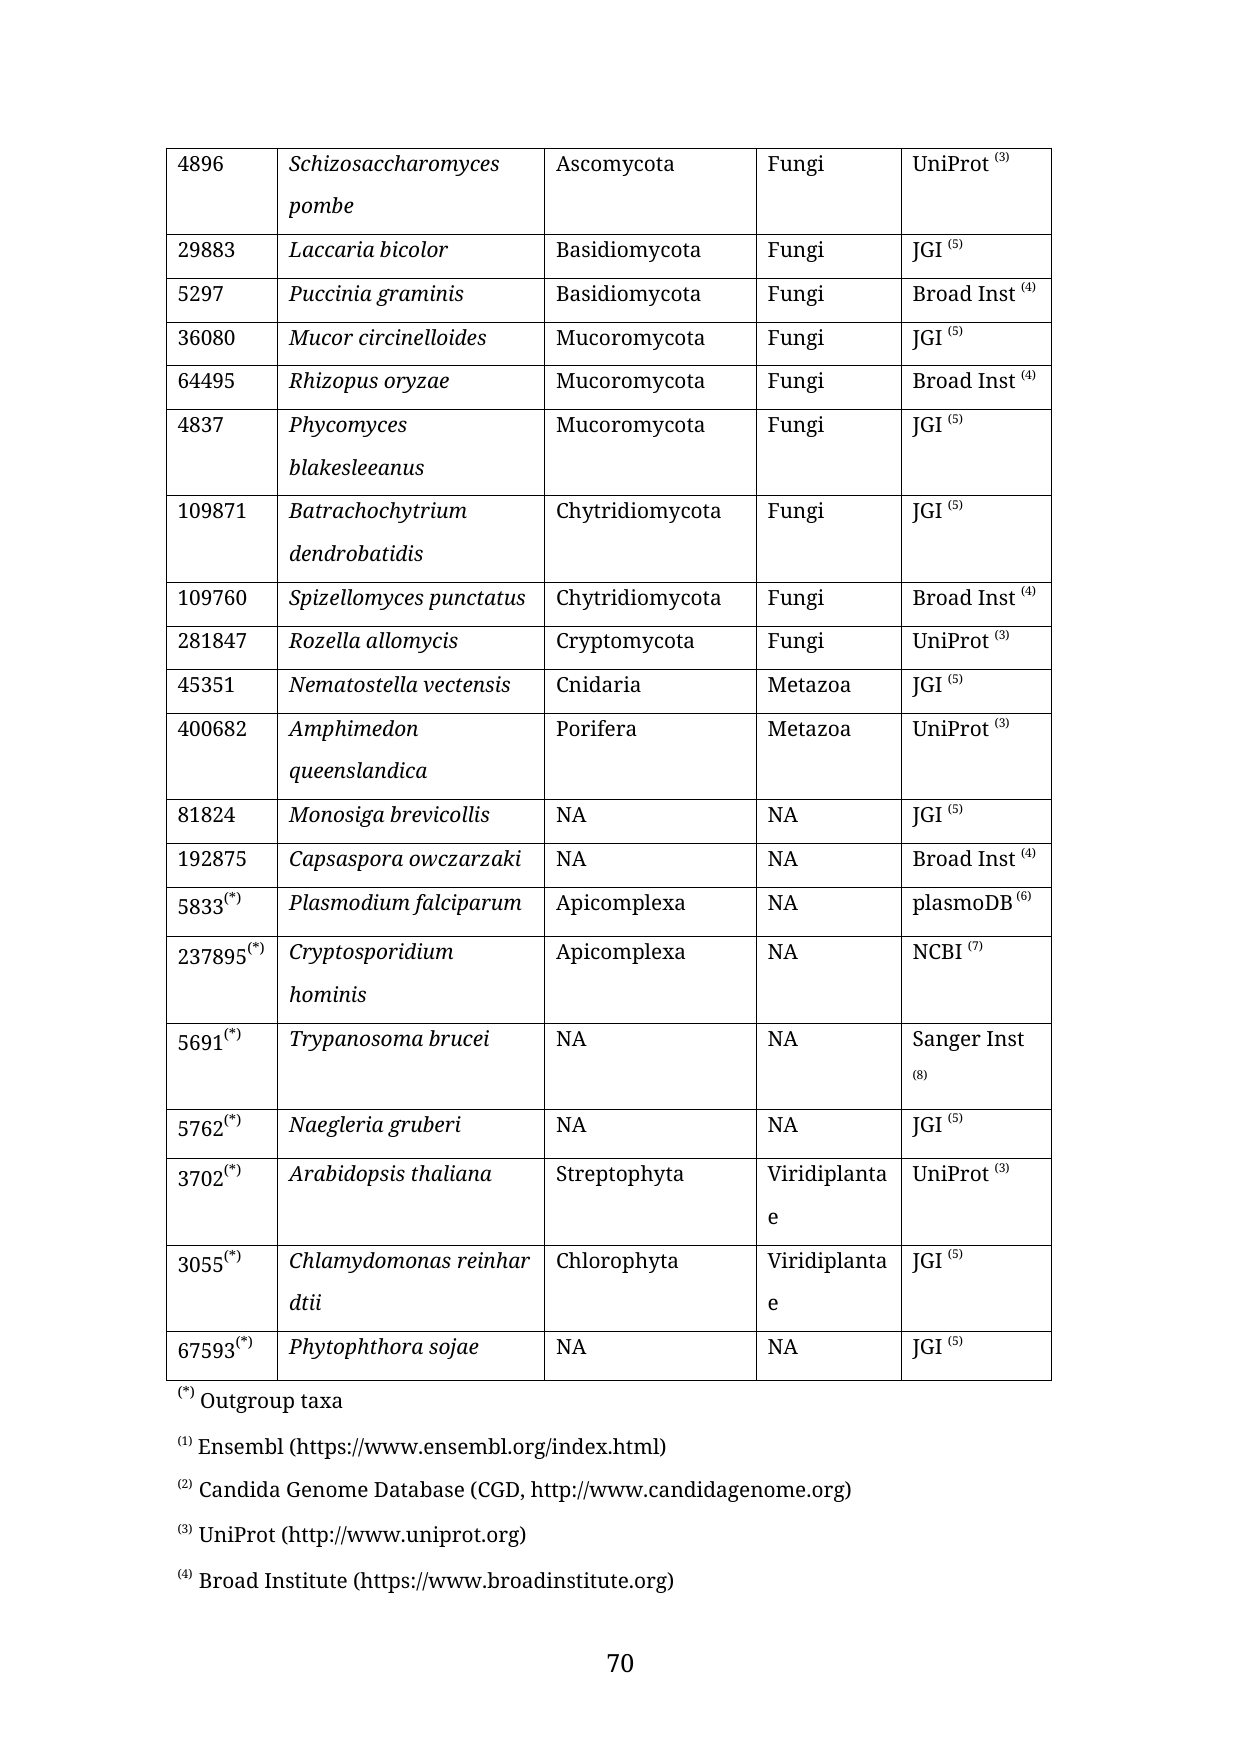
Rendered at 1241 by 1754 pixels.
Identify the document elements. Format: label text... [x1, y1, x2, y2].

table_cell Ascomycota [545, 149, 756, 234]
table_cell Apicomplexa [545, 888, 756, 936]
table_cell Rhizopus oryzae [278, 366, 544, 409]
table_cell UniProt (3) [902, 714, 1051, 799]
table_cell NA [757, 1332, 901, 1380]
table_cell Amphimedon queenslandica [278, 714, 544, 799]
table_cell plasmoDB (6) [902, 888, 1051, 936]
table_cell Phytophthora sojae [278, 1332, 544, 1380]
table_cell Capsaspora owczarzaki [278, 844, 544, 887]
table_cell JGI (5) [902, 670, 1051, 713]
table_cell Sanger Inst (8) [902, 1024, 1051, 1109]
table_cell 5297 [167, 279, 277, 322]
table_cell Mucoromycota [545, 366, 756, 409]
table_cell Fungi [757, 366, 901, 409]
table_cell Chytridiomycota [545, 496, 756, 582]
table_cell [166, 1381, 1052, 1609]
table_cell Streptophyta [545, 1159, 756, 1245]
table_cell 400682 [167, 714, 277, 799]
table_cell Cnidaria [545, 670, 756, 713]
table_cell Batrachochytrium dendrobatidis [278, 496, 544, 582]
table_cell Basidiomycota [545, 235, 756, 278]
table_cell Viridiplantae [757, 1159, 901, 1245]
table_cell 192875 [167, 844, 277, 887]
table_cell 4896 [167, 149, 277, 234]
table_cell NA [545, 800, 756, 843]
table_cell Nematostella vectensis [278, 670, 544, 713]
table_cell JGI (5) [902, 800, 1051, 843]
table_cell UniProt (3) [902, 627, 1051, 669]
table_cell Porifera [545, 714, 756, 799]
table_cell Phycomyces blakesleeanus [278, 410, 544, 495]
table_cell NCBI (7) [902, 937, 1051, 1023]
table_cell 45351 [167, 670, 277, 713]
table_cell JGI (5) [902, 496, 1051, 582]
table_cell Chytridiomycota [545, 583, 756, 626]
table_cell Broad Inst (4) [902, 279, 1051, 322]
table_cell 5762(*) [167, 1110, 277, 1158]
table_cell NA [757, 1110, 901, 1158]
table_cell UniProt (3) [902, 149, 1051, 234]
table_cell Broad Inst (4) [902, 583, 1051, 626]
table_cell Mucor circinelloides [278, 323, 544, 365]
table_cell Broad Inst (4) [902, 844, 1051, 887]
table_cell 67593(*) [167, 1332, 277, 1380]
table_cell Mucoromycota [545, 323, 756, 365]
table_cell Spizellomyces punctatus [278, 583, 544, 626]
table_cell 4837 [167, 410, 277, 495]
table_cell Apicomplexa [545, 937, 756, 1023]
table_cell 109871 [167, 496, 277, 582]
table_cell Laccaria bicolor [278, 235, 544, 278]
table_cell Chlamydomonas reinhardtii [278, 1246, 544, 1331]
table_cell Basidiomycota [545, 279, 756, 322]
table_cell JGI (5) [902, 1332, 1051, 1380]
table_cell Monosiga brevicollis [278, 800, 544, 843]
table_cell 281847 [167, 627, 277, 669]
table_cell 109760 [167, 583, 277, 626]
table_cell Cryptomycota [545, 627, 756, 669]
table_cell 81824 [167, 800, 277, 843]
table_cell Plasmodium falciparum [278, 888, 544, 936]
table_cell NA [757, 1024, 901, 1109]
table_cell Trypanosoma brucei [278, 1024, 544, 1109]
table_cell Fungi [757, 149, 901, 234]
table_cell Naegleria gruberi [278, 1110, 544, 1158]
table_cell 3055(*) [167, 1246, 277, 1331]
table_cell NA [757, 844, 901, 887]
table_cell Mucoromycota [545, 410, 756, 495]
table_cell UniProt (3) [902, 1159, 1051, 1245]
table_cell JGI (5) [902, 323, 1051, 365]
table_cell Fungi [757, 279, 901, 322]
table_cell 237895(*) [167, 937, 277, 1023]
table_cell Fungi [757, 323, 901, 365]
table_cell Schizosaccharomyces pombe [278, 149, 544, 234]
table_cell 5691(*) [167, 1024, 277, 1109]
table_cell Fungi [757, 583, 901, 626]
table_cell NA [545, 1332, 756, 1380]
table_cell Rozella allomycis [278, 627, 544, 669]
table_cell Fungi [757, 235, 901, 278]
table_cell Cryptosporidium hominis [278, 937, 544, 1023]
table_cell Metazoa [757, 714, 901, 799]
table_cell 64495 [167, 366, 277, 409]
table_cell Arabidopsis thaliana [278, 1159, 544, 1245]
table_cell JGI (5) [902, 1110, 1051, 1158]
table_cell Broad Inst (4) [902, 366, 1051, 409]
table_cell NA [757, 800, 901, 843]
table_cell Puccinia graminis [278, 279, 544, 322]
table_cell JGI (5) [902, 1246, 1051, 1331]
table_cell Fungi [757, 496, 901, 582]
table_cell NA [545, 844, 756, 887]
table_cell 36080 [167, 323, 277, 365]
table_cell Chlorophyta [545, 1246, 756, 1331]
table_cell 5833(*) [167, 888, 277, 936]
table_cell NA [757, 888, 901, 936]
table_cell Fungi [757, 627, 901, 669]
table_cell JGI (5) [902, 410, 1051, 495]
table_cell Fungi [757, 410, 901, 495]
table_cell NA [545, 1024, 756, 1109]
table_cell JGI (5) [902, 235, 1051, 278]
table_cell 3702(*) [167, 1159, 277, 1245]
table_cell Metazoa [757, 670, 901, 713]
table_cell NA [545, 1110, 756, 1158]
table_cell NA [757, 937, 901, 1023]
table_cell 29883 [167, 235, 277, 278]
table_cell Viridiplantae [757, 1246, 901, 1331]
